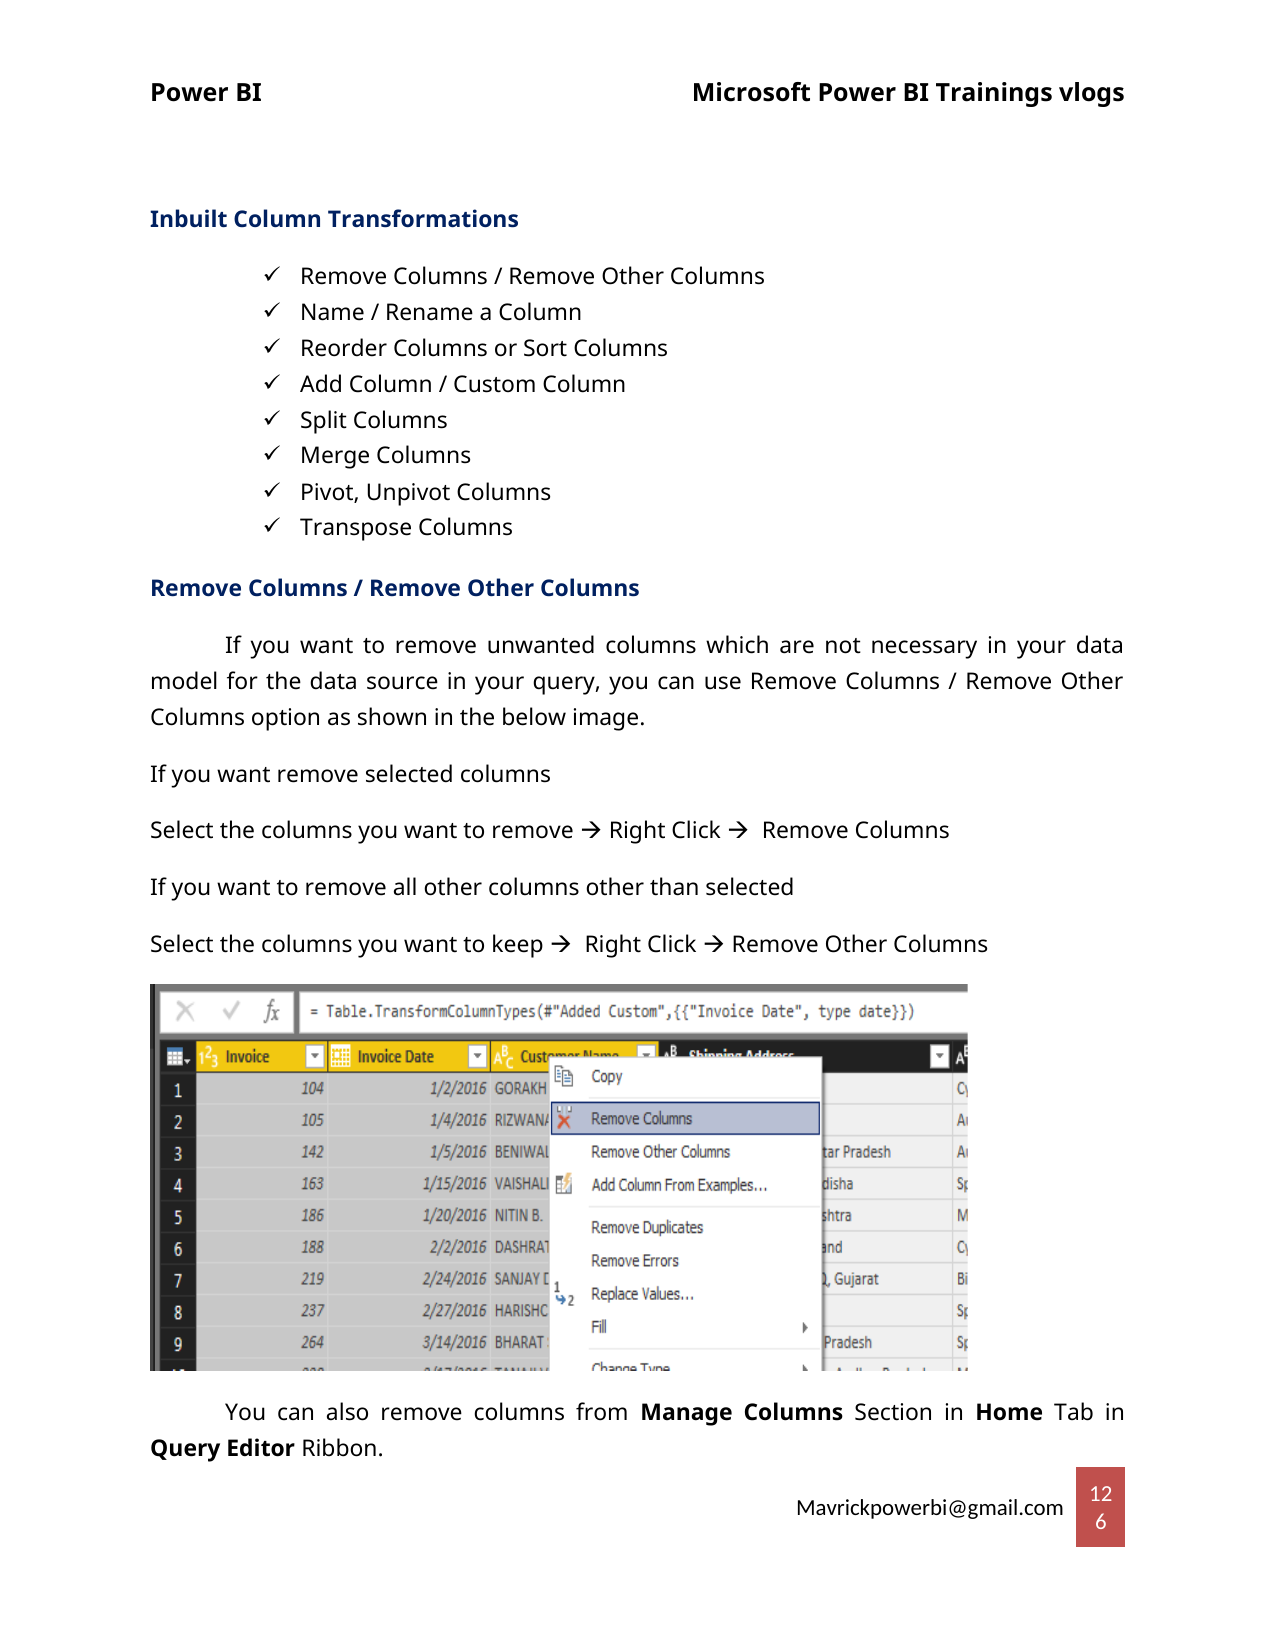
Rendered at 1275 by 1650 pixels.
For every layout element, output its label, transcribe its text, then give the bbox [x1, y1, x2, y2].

list Transpose Columns [262, 511, 1125, 543]
picture [150, 984, 968, 1371]
text Select the columns you want to remove Right Click Remove Columns [150, 814, 1125, 846]
list Add Column / Custom Column [262, 368, 1125, 399]
text If you want to remove all other columns other than selected [150, 871, 1125, 902]
list Reorder Columns or Sort Columns [262, 332, 1125, 363]
list Remove Columns / Remove Other Columns [262, 260, 1125, 291]
text If you want to remove unwanted columns which are not necessary in your data model for the data source in your query, you can use Remove Columns / Remove Other Columns option as shown in the below image. [150, 629, 1125, 732]
text Remove Columns / Remove Other Columns [150, 572, 1125, 603]
list Pivot, Unpivot Columns [262, 475, 1125, 507]
text You can also remove columns from Manage Columns Section in Home Tab in Query Editor Ribbon. [150, 1396, 1125, 1463]
text Select the columns you want to keep Right Click Remove Other Columns [150, 928, 1125, 959]
list Name / Rename a Column [262, 296, 1125, 327]
list Merge Columns [262, 439, 1125, 471]
list Split Columns [262, 403, 1125, 435]
text If you want remove selected columns [150, 758, 1125, 789]
text Inbuilt Column Transformations [150, 203, 1125, 234]
